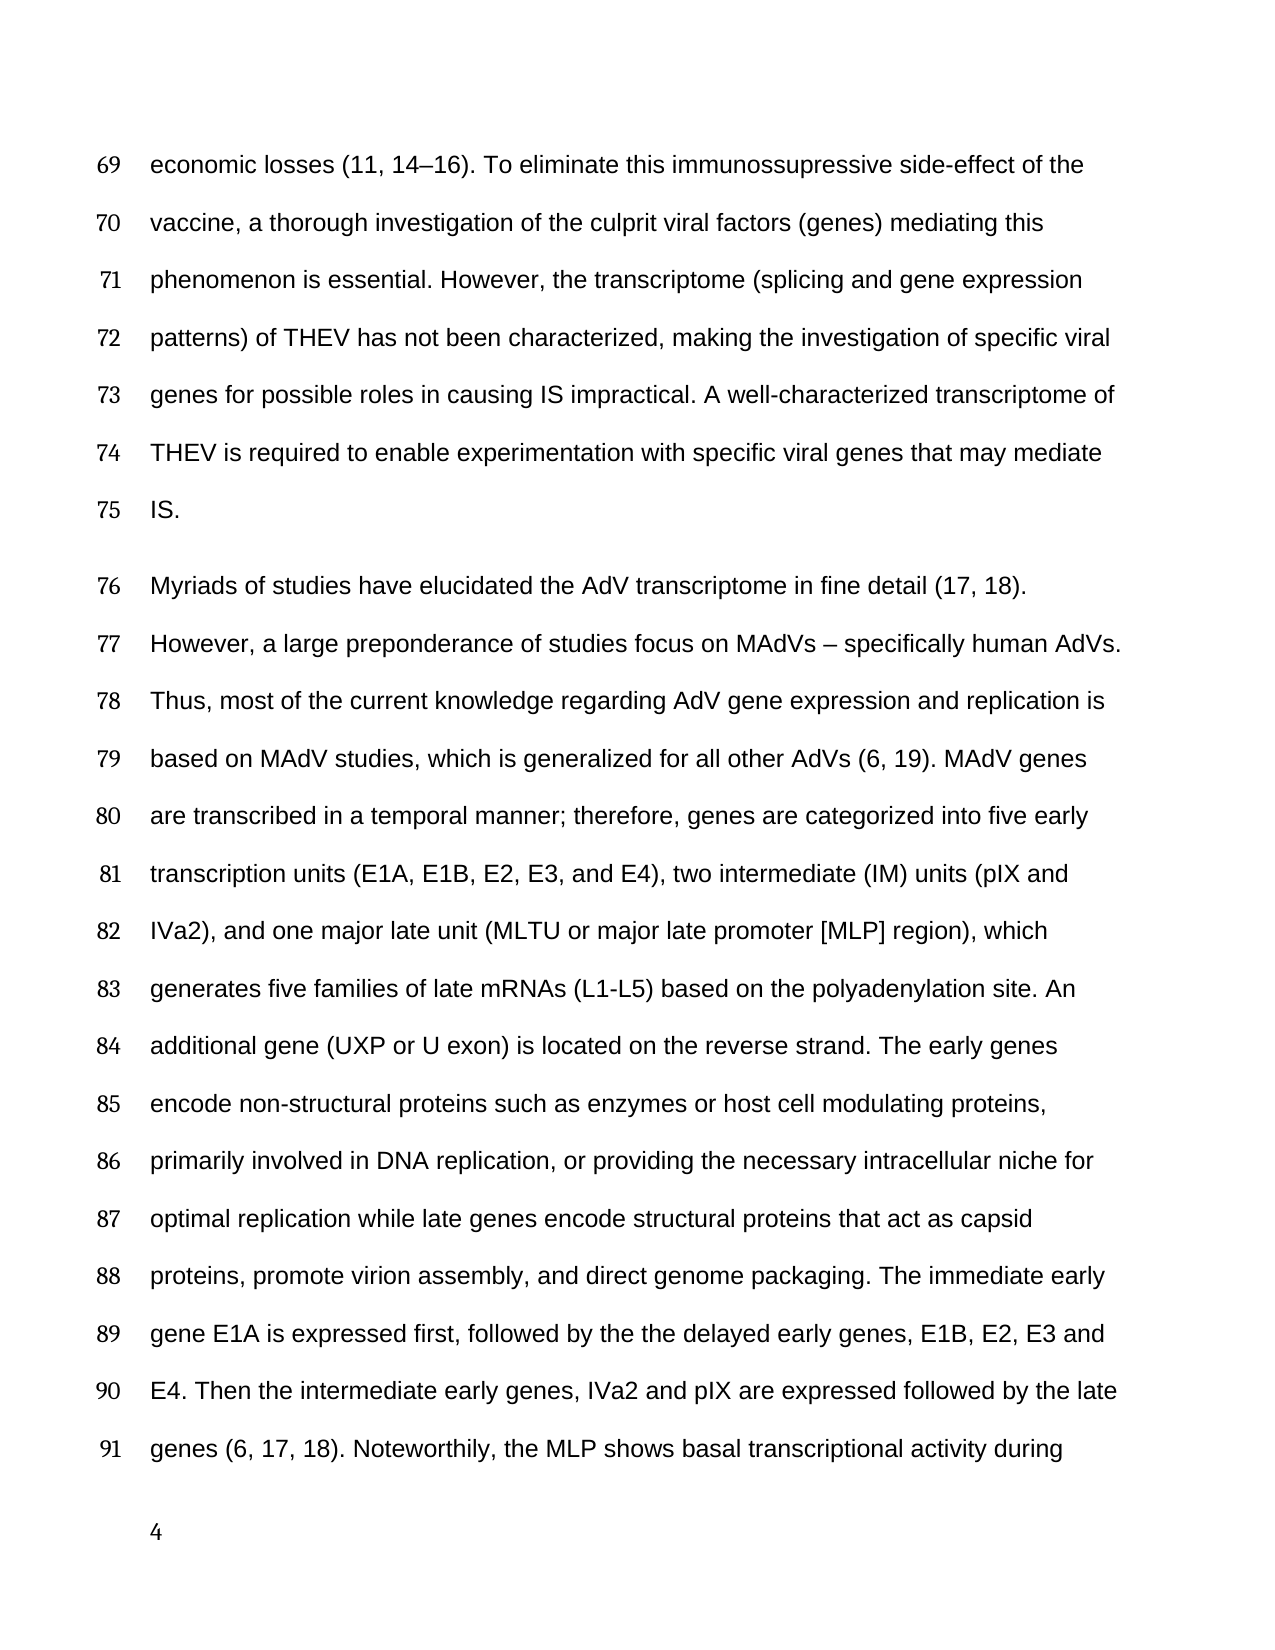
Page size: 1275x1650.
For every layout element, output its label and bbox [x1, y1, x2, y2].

text [150, 571, 1125, 1462]
text [150, 150, 1125, 524]
